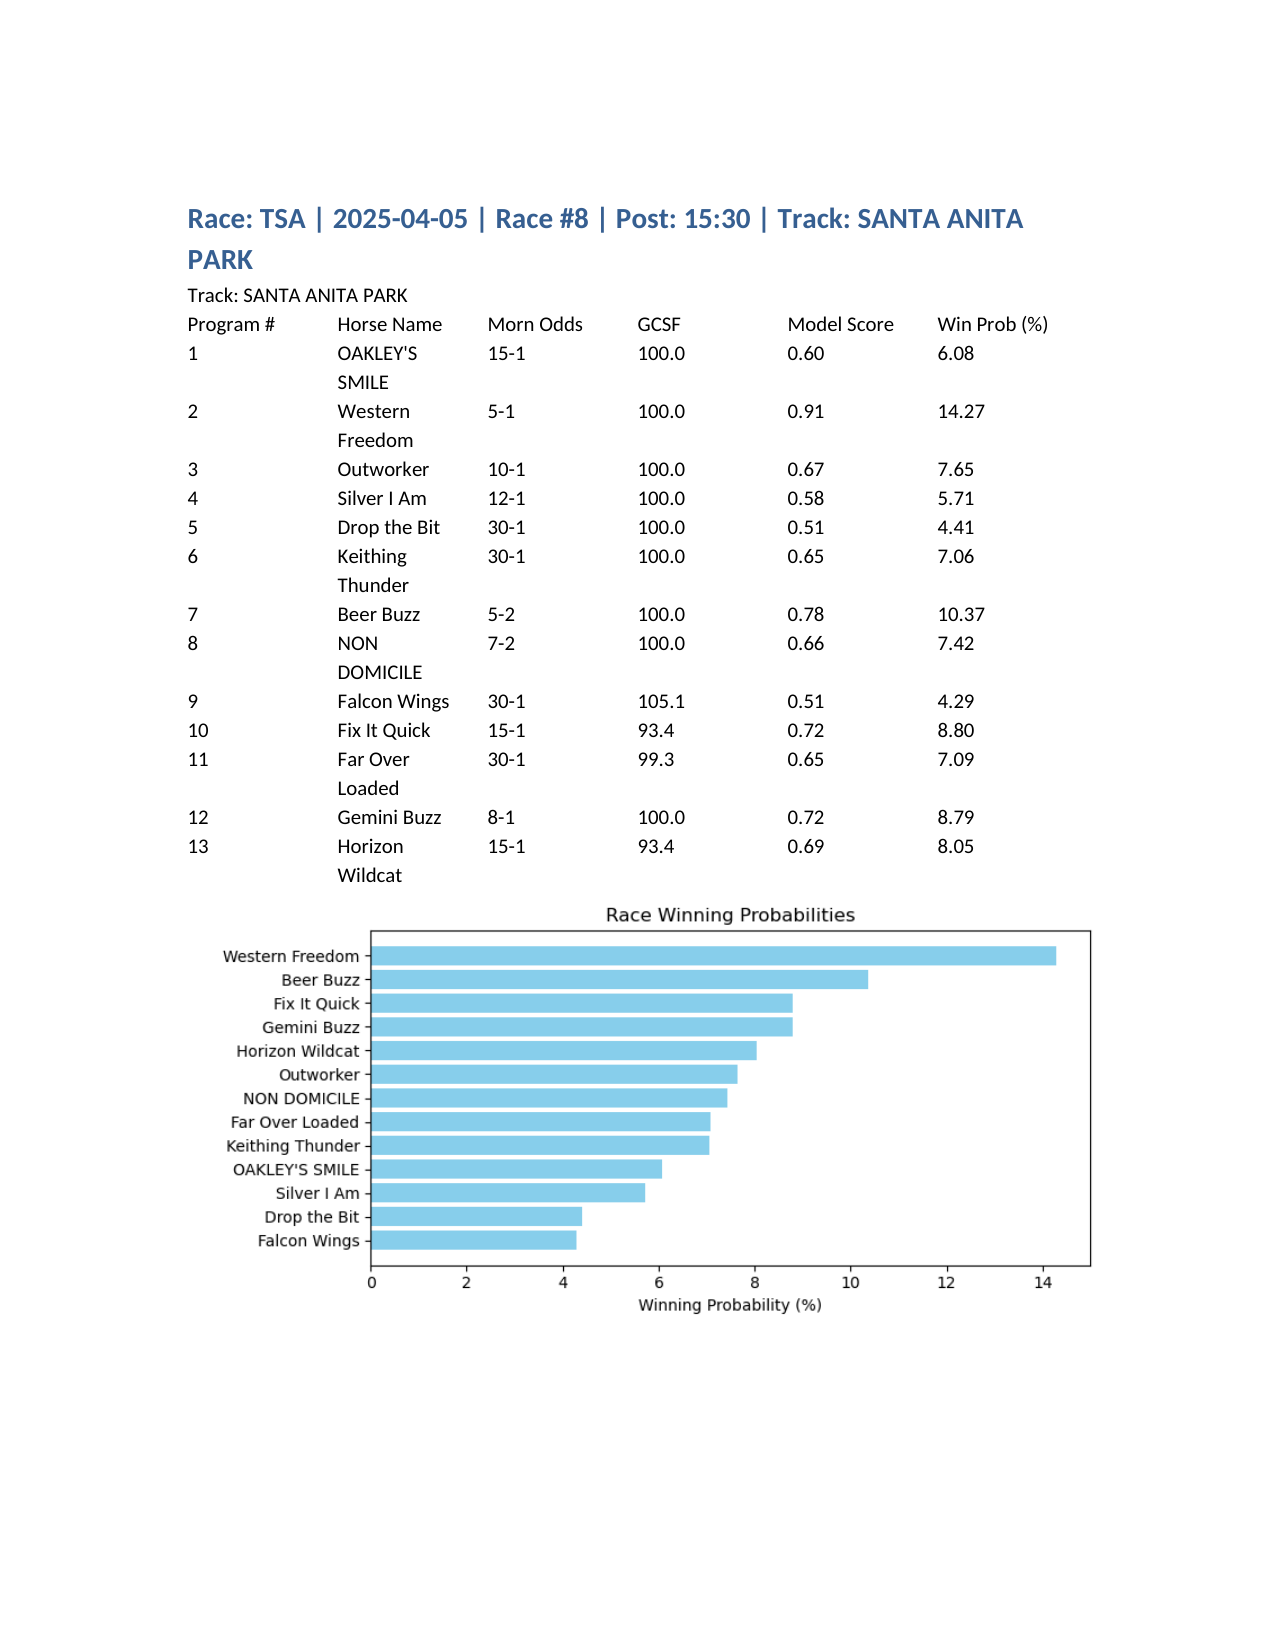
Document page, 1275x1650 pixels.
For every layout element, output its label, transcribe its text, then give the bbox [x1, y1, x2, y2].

picture [206, 891, 1107, 1331]
subtitle Race: TSA | 2025-04-05 | Race #8 | Post: 15:30 | Track: SANTA ANITA PARK [187, 200, 1087, 277]
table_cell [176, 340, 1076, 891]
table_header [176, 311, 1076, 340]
text Track: SANTA ANITA PARK [187, 282, 1087, 307]
